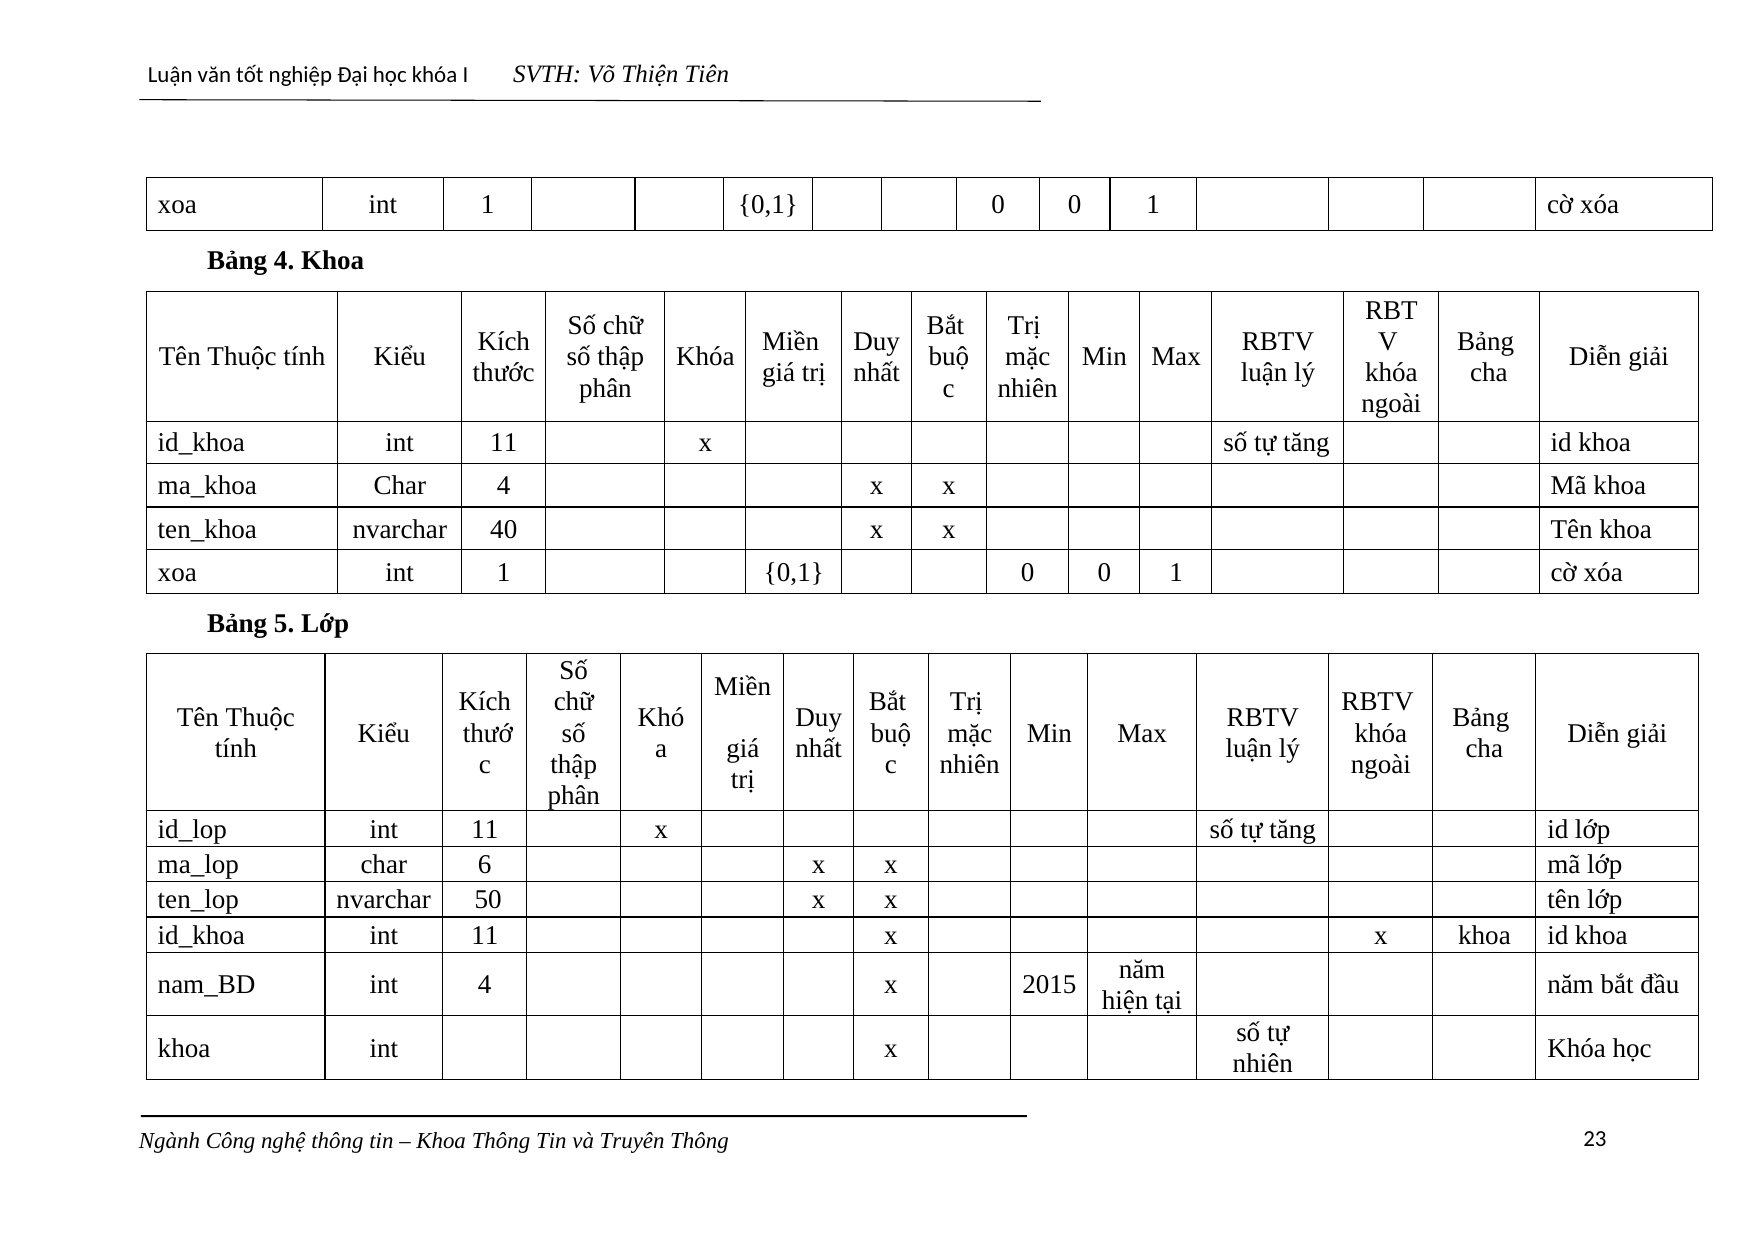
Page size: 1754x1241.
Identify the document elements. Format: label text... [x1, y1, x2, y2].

table_cell x [1329, 918, 1432, 952]
table_cell [987, 508, 1068, 549]
table_cell [1088, 882, 1196, 916]
table_cell [1069, 422, 1139, 462]
table_cell năm bắt đầu [1536, 953, 1698, 1015]
table_cell 1 [1140, 550, 1211, 593]
table_cell [929, 847, 1010, 881]
table_cell 1 [444, 178, 531, 230]
table_cell x [854, 847, 928, 881]
table_cell [1439, 508, 1539, 549]
table_header Số chữ số thập phân [527, 654, 620, 810]
table_cell [1433, 847, 1535, 881]
table_cell [1212, 550, 1343, 593]
table_cell [527, 847, 620, 881]
table_cell [1329, 1016, 1432, 1078]
table_cell [1197, 953, 1328, 1015]
table_cell {0,1} [724, 178, 812, 230]
table_cell [546, 464, 664, 506]
table_cell [1329, 811, 1432, 846]
table_cell [746, 422, 841, 462]
table_cell [1439, 422, 1539, 462]
table_cell [929, 882, 1010, 916]
table_cell [1212, 508, 1343, 549]
table_cell 6 [443, 847, 526, 881]
text Bảng 4. Khoa [148, 244, 1606, 275]
table_cell [702, 847, 783, 881]
table_header RBTV khóa ngoài [1344, 292, 1438, 421]
table_header Miền giá trị [746, 292, 841, 421]
table_header Diễn giải [1540, 292, 1698, 421]
table_header Kiểu [326, 654, 442, 810]
table_cell 2015 [1011, 953, 1087, 1015]
table_cell [1011, 847, 1087, 881]
table_cell năm hiện tại [1088, 953, 1196, 1015]
table_cell [1433, 811, 1535, 846]
table_cell x [842, 464, 911, 506]
table_cell x [784, 882, 853, 916]
table_cell [443, 1016, 526, 1078]
table_cell 4 [462, 464, 545, 506]
table_cell id_lop [147, 811, 324, 846]
table_cell [702, 953, 783, 1015]
table_header RBTV luận lý [1212, 292, 1343, 421]
table_header RBTV khóa ngoài [1329, 654, 1432, 810]
table_cell [1439, 550, 1539, 593]
table_cell nvarchar [338, 508, 461, 549]
table_cell [1344, 464, 1438, 506]
table_cell [1011, 1016, 1087, 1078]
table_cell [1344, 550, 1438, 593]
table_header Tên Thuộc tính [147, 292, 337, 421]
table_cell x [665, 422, 745, 462]
table_cell [1344, 508, 1438, 549]
table_cell [1011, 882, 1087, 916]
table_cell [621, 847, 701, 881]
table_cell [784, 811, 853, 846]
table_cell [527, 918, 620, 952]
table_cell int [338, 550, 461, 593]
table_cell [929, 1016, 1010, 1078]
table_cell khoa [147, 1016, 324, 1078]
table_cell 11 [462, 422, 545, 462]
table_cell [527, 1016, 620, 1078]
table_header Bảng cha [1433, 654, 1535, 810]
table_cell x [854, 882, 928, 916]
table_cell [621, 953, 701, 1015]
table_cell số tự tăng [1197, 811, 1328, 846]
table_cell [784, 1016, 853, 1078]
text Bảng 5. Lớp [148, 607, 1606, 638]
table_cell [1069, 508, 1139, 549]
table_header Diễn giải [1536, 654, 1698, 810]
table_cell 40 [462, 508, 545, 549]
table_cell [1088, 847, 1196, 881]
table_cell nvarchar [326, 882, 442, 916]
table_cell [702, 918, 783, 952]
table_cell [636, 178, 723, 230]
table_cell [1197, 847, 1328, 881]
table_cell 0 [957, 178, 1039, 230]
table_cell cờ xóa [1536, 178, 1712, 230]
table_cell xoa [147, 550, 337, 593]
table_cell khoa [1433, 918, 1535, 952]
table_cell [1329, 178, 1423, 230]
table_cell [1197, 882, 1328, 916]
table_cell [1140, 422, 1211, 462]
table_header Max [1140, 292, 1211, 421]
table_cell [912, 422, 986, 462]
table_header Miền giá trị [702, 654, 783, 810]
table_header Bắt buộc [854, 654, 928, 810]
table_cell int [326, 1016, 442, 1078]
table_cell [1011, 918, 1087, 952]
table_cell [929, 918, 1010, 952]
table_cell ma_lop [147, 847, 324, 881]
table_cell id lớp [1536, 811, 1698, 846]
table_header RBTV luận lý [1197, 654, 1328, 810]
table_header Số chữ số thập phân [546, 292, 664, 421]
table_cell id khoa [1540, 422, 1698, 462]
table_cell [621, 918, 701, 952]
table_cell [842, 550, 911, 593]
table_header Khóa [621, 654, 701, 810]
table_cell x [621, 811, 701, 846]
table_cell x [854, 1016, 928, 1078]
table_cell [1433, 953, 1535, 1015]
table_cell x [912, 464, 986, 506]
table_cell 0 [987, 550, 1068, 593]
table_header Duy nhất [842, 292, 911, 421]
table_cell 0 [1040, 178, 1109, 230]
table_header Tên Thuộc tính [147, 654, 324, 810]
table_cell 50 [443, 882, 526, 916]
table_cell [987, 422, 1068, 462]
table_cell [1329, 847, 1432, 881]
table_cell nam_BD [147, 953, 324, 1015]
table_cell [882, 178, 956, 230]
table_cell x [854, 918, 928, 952]
table_cell x [842, 508, 911, 549]
table_cell x [912, 508, 986, 549]
table_cell Tên khoa [1540, 508, 1698, 549]
table_cell 1 [1111, 178, 1196, 230]
table_cell [621, 882, 701, 916]
table_header Kích thước [462, 292, 545, 421]
table_cell [702, 1016, 783, 1078]
table_cell [702, 882, 783, 916]
table_cell cờ xóa [1540, 550, 1698, 593]
table_header Bắt buộc [912, 292, 986, 421]
table_cell [746, 508, 841, 549]
table_cell [1011, 811, 1087, 846]
table_cell [1329, 882, 1432, 916]
table_cell {0,1} [746, 550, 841, 593]
table_cell [621, 1016, 701, 1078]
table_cell Char [338, 464, 461, 506]
table_cell [665, 508, 745, 549]
table_cell int [323, 178, 443, 230]
table_header Trị mặc nhiên [987, 292, 1068, 421]
table_cell [1140, 508, 1211, 549]
table_cell [527, 953, 620, 1015]
table_cell [854, 811, 928, 846]
table_header Khóa [665, 292, 745, 421]
table_cell [813, 178, 881, 230]
table_cell 1 [462, 550, 545, 593]
table_cell 0 [1069, 550, 1139, 593]
table_cell int [326, 811, 442, 846]
table_cell [1088, 918, 1196, 952]
table_cell [784, 953, 853, 1015]
table_header Kích thước [443, 654, 526, 810]
table_cell int [338, 422, 461, 462]
table_cell tên lớp [1536, 882, 1698, 916]
table_cell id_khoa [147, 422, 337, 462]
table_cell [1439, 464, 1539, 506]
table_cell số tự nhiên [1197, 1016, 1328, 1078]
table_cell [546, 422, 664, 462]
table_cell [527, 811, 620, 846]
table_header Kiểu [338, 292, 461, 421]
table_cell [929, 811, 1010, 846]
table_header Duy nhất [784, 654, 853, 810]
table_cell x [854, 953, 928, 1015]
table_cell [1433, 882, 1535, 916]
table_cell [746, 464, 841, 506]
table_cell [546, 508, 664, 549]
table_header Max [1088, 654, 1196, 810]
table_cell [1088, 1016, 1196, 1078]
table_cell Khóa học [1536, 1016, 1698, 1078]
table_cell [1088, 811, 1196, 846]
table_cell int [326, 953, 442, 1015]
table_cell [1344, 422, 1438, 462]
table_cell [665, 464, 745, 506]
table_cell ma_khoa [147, 464, 337, 506]
table_cell [1197, 918, 1328, 952]
table_cell int [326, 918, 442, 952]
table_cell 11 [443, 918, 526, 952]
table_cell id khoa [1536, 918, 1698, 952]
table_cell [702, 811, 783, 846]
table_cell 4 [443, 953, 526, 1015]
table_cell [665, 550, 745, 593]
table_cell xoa [147, 178, 322, 230]
table_header Trị mặc nhiên [929, 654, 1010, 810]
table_cell [1069, 464, 1139, 506]
table_cell Mã khoa [1540, 464, 1698, 506]
table_cell [546, 550, 664, 593]
table_cell [912, 550, 986, 593]
table_cell mã lớp [1536, 847, 1698, 881]
table_cell [1212, 464, 1343, 506]
table_cell [987, 464, 1068, 506]
table_cell [929, 953, 1010, 1015]
table_cell 11 [443, 811, 526, 846]
table_cell [1424, 178, 1535, 230]
table_cell số tự tăng [1212, 422, 1343, 462]
table_cell [527, 882, 620, 916]
table_cell ten_khoa [147, 508, 337, 549]
table_cell [1329, 953, 1432, 1015]
table_cell ten_lop [147, 882, 324, 916]
table_cell [1433, 1016, 1535, 1078]
table_cell [784, 918, 853, 952]
table_cell char [326, 847, 442, 881]
table_cell [842, 422, 911, 462]
table_cell [532, 178, 634, 230]
table_header Min [1011, 654, 1087, 810]
table_cell x [784, 847, 853, 881]
table_cell [1140, 464, 1211, 506]
table_header Min [1069, 292, 1139, 421]
table_cell id_khoa [147, 918, 324, 952]
table_header Bảng cha [1439, 292, 1539, 421]
table_cell [1197, 178, 1328, 230]
